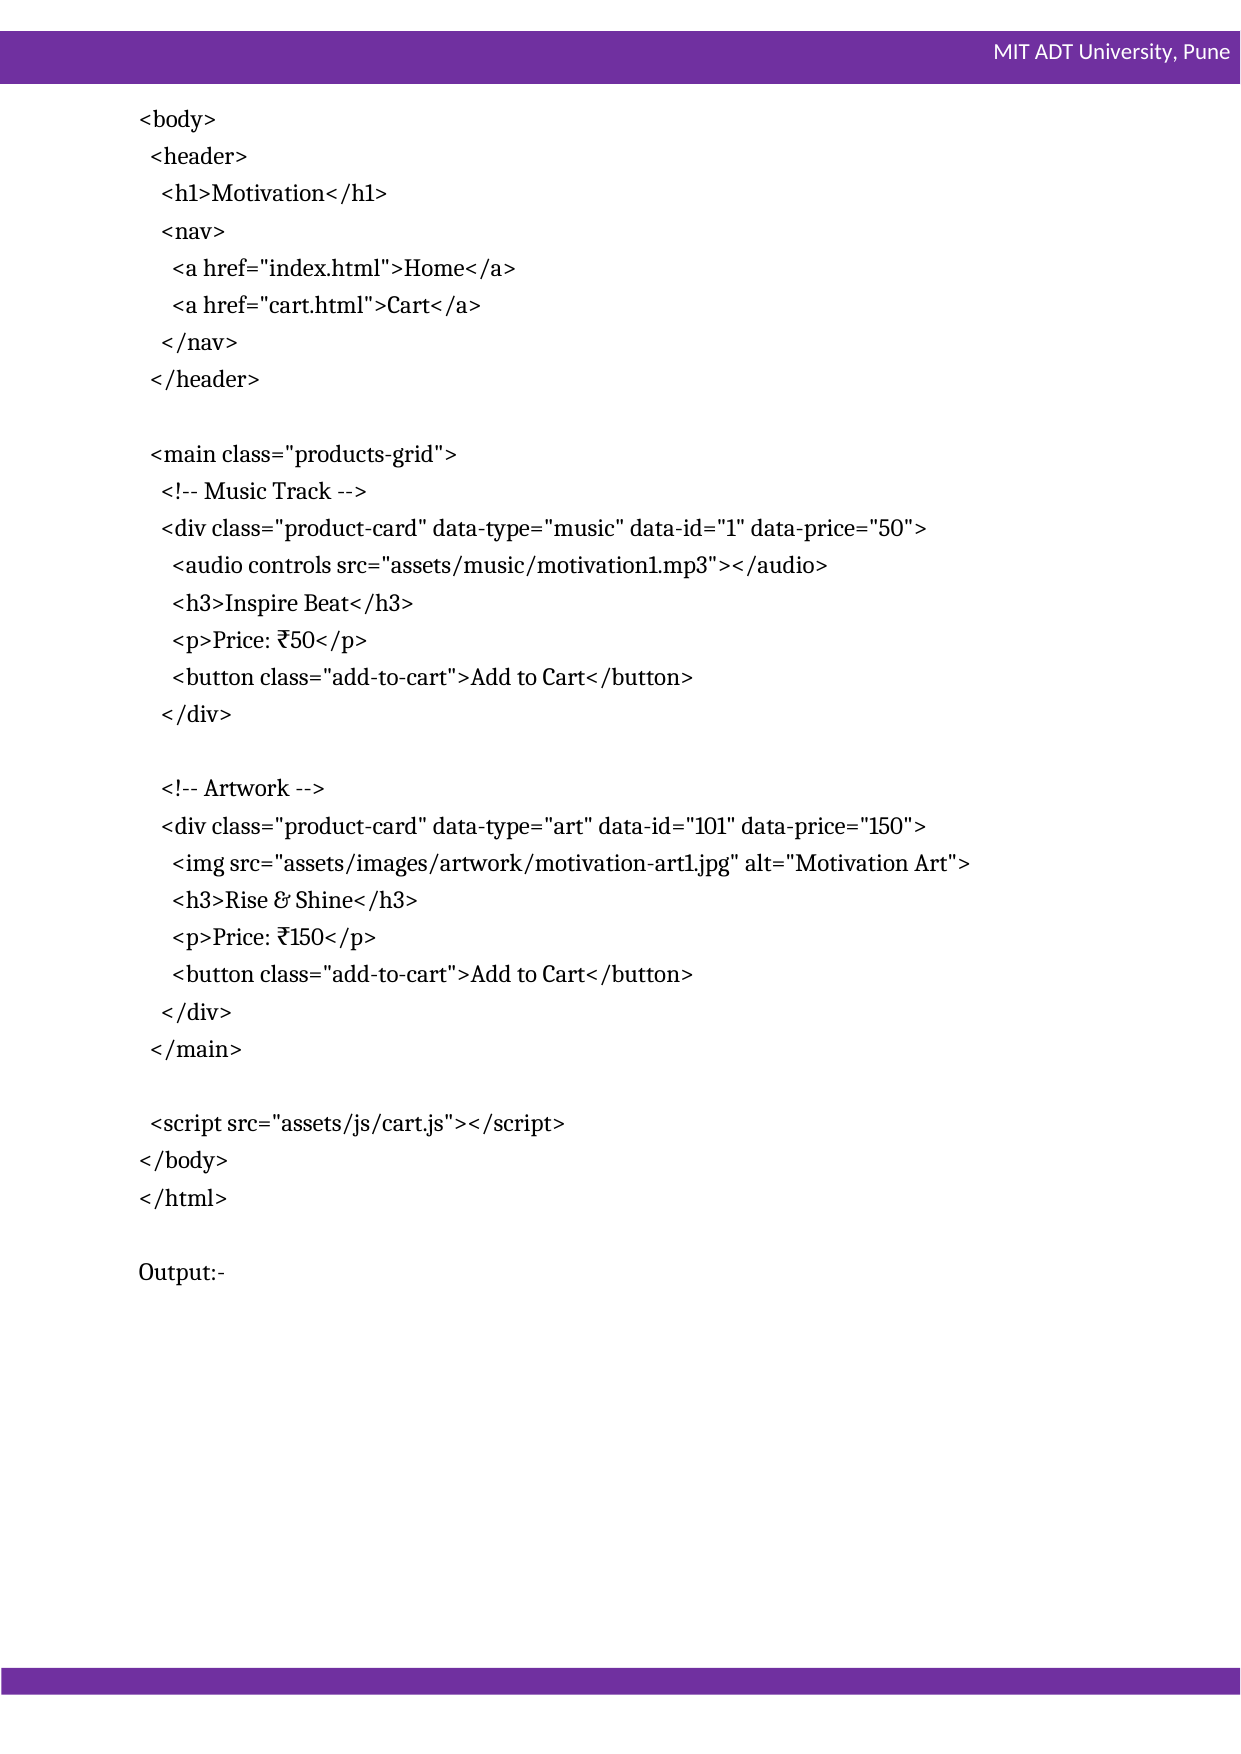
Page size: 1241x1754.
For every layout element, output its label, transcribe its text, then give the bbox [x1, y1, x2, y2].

text </body> [139, 1146, 1195, 1175]
text <main class="products-grid"> [139, 440, 1195, 468]
text </nav> [139, 328, 1195, 357]
text <!-- Artwork --> [139, 774, 1195, 803]
text <div class="product-card" data-type="art" data-id="101" data-price="150"> [139, 812, 1195, 840]
text <p>Price: ₹50</p> [139, 626, 1195, 654]
text <h3>Rise & Shine</h3> [139, 886, 1195, 915]
text <body> [139, 105, 1195, 134]
text <p>Price: ₹150</p> [139, 923, 1195, 952]
text <a href="cart.html">Cart</a> [139, 291, 1195, 320]
text </div> [139, 997, 1195, 1026]
text <audio controls src="assets/music/motivation1.mp3"></audio> [139, 551, 1195, 580]
text </main> [139, 1035, 1195, 1063]
text <nav> [139, 217, 1195, 245]
text <h1>Motivation</h1> [139, 179, 1195, 208]
text <header> [139, 142, 1195, 171]
text <a href="index.html">Home</a> [139, 254, 1195, 282]
text <button class="add-to-cart">Add to Cart</button> [139, 663, 1195, 692]
text </html> [139, 1183, 1195, 1212]
text <script src="assets/js/cart.js"></script> [139, 1109, 1195, 1138]
text <!-- Music Track --> [139, 477, 1195, 506]
text <h3>Inspire Beat</h3> [139, 588, 1195, 617]
text <button class="add-to-cart">Add to Cart</button> [139, 960, 1195, 989]
text <div class="product-card" data-type="music" data-id="1" data-price="50"> [139, 514, 1195, 543]
text <img src="assets/images/artwork/motivation-art1.jpg" alt="Motivation Art"> [139, 849, 1195, 877]
text Output:- [139, 1258, 1195, 1287]
text </div> [139, 700, 1195, 729]
text </header> [139, 365, 1195, 394]
